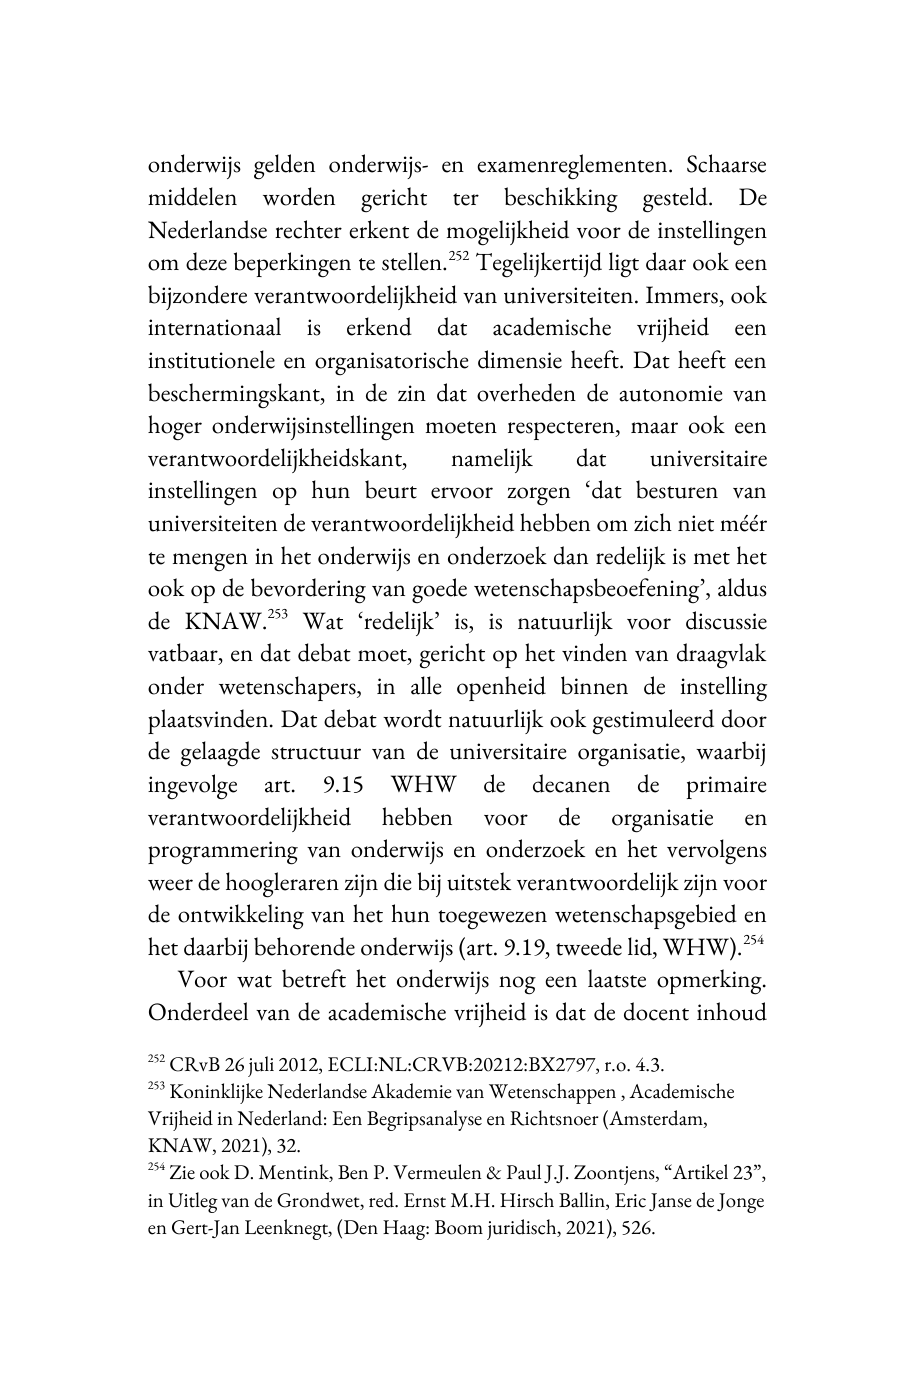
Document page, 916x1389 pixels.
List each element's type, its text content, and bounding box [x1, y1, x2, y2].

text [148, 963, 768, 1028]
text Academische vrijheid is ook nog op een andere manier begrensd. Medewerkers van universiteiten werken binnen instellingen met een onderwijs- en onderzoeksbeleid. Voor het onderwijs gelden onderwijs- en examenreglementen. Schaarse middelen worden gericht ter beschikking gesteld. De Nederlandse rechter erkent de mogelijkheid voor de instellingen om deze beperkingen te stellen. Tegelijkertijd ligt daar ook een bijzondere verantwoordelijkheid van universiteiten. Immers, ook internationaal is erkend dat academische vrijheid een institutionele en organisatorische dimensie heeft. Dat heeft een beschermingskant, in de zin dat overheden de autonomie van hoger onderwijsinstellingen moeten respecteren, maar ook een verantwoordelijkheidskant, namelijk dat universitaire instellingen op hun beurt ervoor zorgen ‘dat besturen van universiteiten de verantwoordelijkheid hebben om zich niet méér te mengen in het onderwijs en onderzoek dan redelijk is met het ook op de bevordering van goede wetenschapsbeoefening’, aldus de KNAW. Wat ‘redelijk’ is, is natuurlijk voor discussie vatbaar, en dat debat moet, gericht op het vinden van draagvlak onder wetenschapers, in alle openheid binnen de instelling plaatsvinden. Dat debat wordt natuurlijk ook gestimuleerd door de gelaagde structuur van de universitaire organisatie, waarbij ingevolge art. 9.15 WHW de decanen de primaire verantwoordelijkheid hebben voor de organisatie en programmering van onderwijs en onderzoek en het vervolgens weer de hoogleraren zijn die bij uitstek verantwoordelijk zijn voor de ontwikkeling van het hun toegewezen wetenschapsgebied en het daarbij behorende onderwijs (art. 9.19, tweede lid, WHW). [148, 148, 768, 963]
